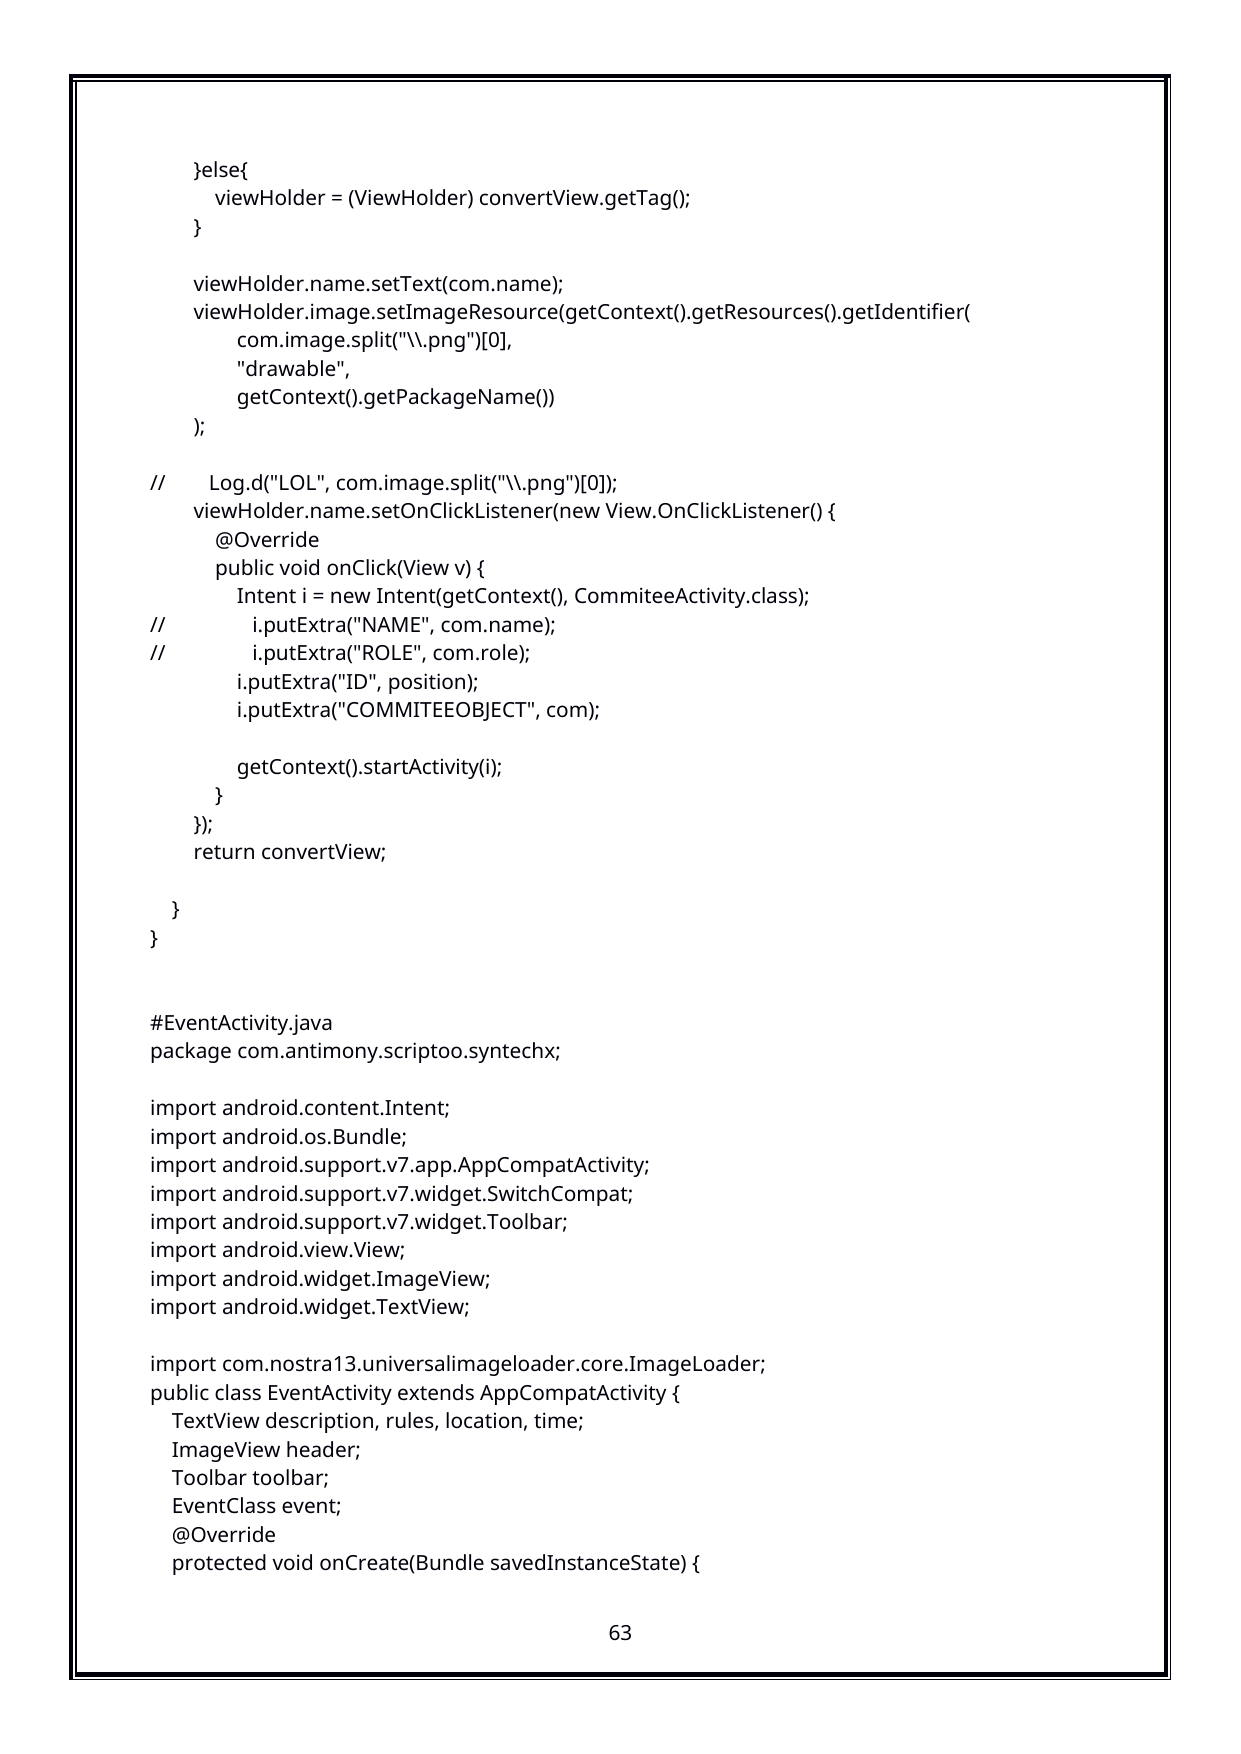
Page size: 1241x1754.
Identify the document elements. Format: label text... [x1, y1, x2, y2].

text import android.widget.TextView; [150, 1292, 1090, 1321]
text public class EventActivity extends AppCompatActivity { [150, 1378, 1090, 1406]
text @Override [150, 1520, 1090, 1548]
text }); [150, 809, 1090, 837]
text #EventActivity.java [150, 1008, 1090, 1037]
text protected void onCreate(Bundle savedInstanceState) { [150, 1548, 1090, 1577]
text import com.nostra13.universalimageloader.core.ImageLoader; [150, 1349, 1090, 1378]
text Toolbar toolbar; [150, 1463, 1090, 1492]
text } [150, 894, 1090, 923]
text public void onClick(View v) { [150, 553, 1090, 582]
text viewHolder = (ViewHolder) convertView.getTag(); [150, 183, 1090, 212]
text Intent i = new Intent(getContext(), CommiteeActivity.class); [150, 582, 1090, 610]
text ); [150, 411, 1090, 439]
text import android.os.Bundle; [150, 1122, 1090, 1150]
text import android.support.v7.widget.Toolbar; [150, 1207, 1090, 1236]
text import android.content.Intent; [150, 1093, 1090, 1122]
text getContext().getPackageName()) [150, 382, 1090, 411]
text } [150, 781, 1090, 809]
text // i.putExtra("NAME", com.name); [150, 610, 1090, 638]
text i.putExtra("COMMITEEOBJECT", com); [150, 695, 1090, 724]
text // i.putExtra("ROLE", com.role); [150, 638, 1090, 667]
text "drawable", [150, 354, 1090, 382]
text getContext().startActivity(i); [150, 752, 1090, 781]
text }else{ [150, 155, 1090, 183]
text viewHolder.name.setText(com.name); [150, 269, 1090, 297]
text TextView description, rules, location, time; [150, 1406, 1090, 1435]
text import android.support.v7.widget.SwitchCompat; [150, 1179, 1090, 1207]
text EventClass event; [150, 1492, 1090, 1520]
text import android.support.v7.app.AppCompatActivity; [150, 1150, 1090, 1179]
text package com.antimony.scriptoo.syntechx; [150, 1037, 1090, 1065]
text com.image.split("\\.png")[0], [150, 326, 1090, 354]
text } [150, 212, 1090, 240]
text viewHolder.name.setOnClickListener(new View.OnClickListener() { [150, 496, 1090, 525]
text return convertView; [150, 837, 1090, 866]
text } [150, 923, 1090, 951]
text import android.view.View; [150, 1236, 1090, 1264]
text i.putExtra("ID", position); [150, 667, 1090, 695]
text ImageView header; [150, 1435, 1090, 1463]
text // Log.d("LOL", com.image.split("\\.png")[0]); [150, 468, 1090, 496]
text @Override [150, 525, 1090, 553]
text viewHolder.image.setImageResource(getContext().getResources().getIdentifier( [150, 297, 1090, 326]
text import android.widget.ImageView; [150, 1264, 1090, 1292]
